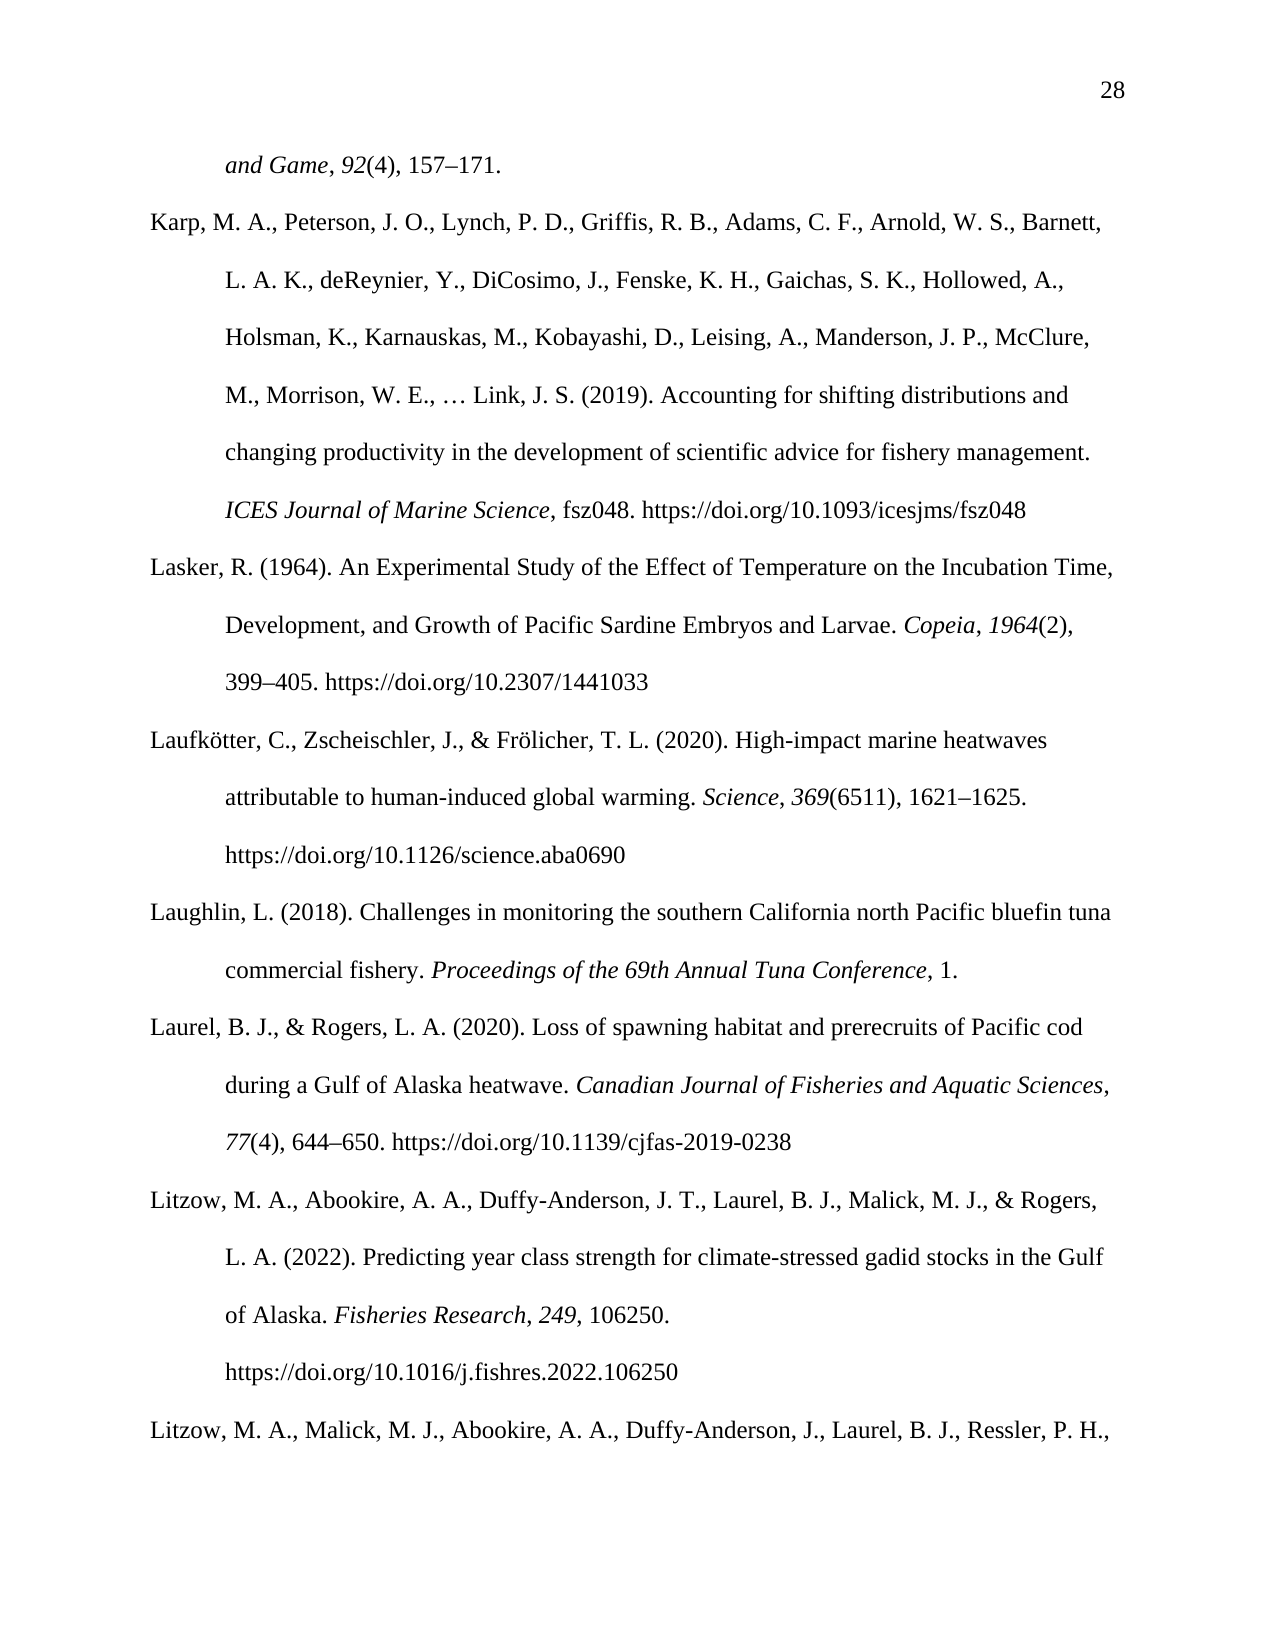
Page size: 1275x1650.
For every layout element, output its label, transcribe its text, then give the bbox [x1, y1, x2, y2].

text Laughlin, L. (2018). Challenges in monitoring the southern California north Pacific bluefin tuna commercial fishery. Proceedings of the 69th Annual Tuna Conference, 1. [150, 897, 1125, 984]
text Laurel, B. J., & Rogers, L. A. (2020). Loss of spawning habitat and prerecruits of Pacific cod during a Gulf of Alaska heatwave. Canadian Journal of Fisheries and Aquatic Sciences, 77(4), 644–650. https://doi.org/10.1139/cjfas-2019-0238 [150, 1012, 1125, 1156]
text Litzow, M. A., Abookire, A. A., Duffy-Anderson, J. T., Laurel, B. J., Malick, M. J., & Rogers, L. A. (2022). Predicting year class strength for climate-stressed gadid stocks in the Gulf of Alaska. Fisheries Research, 249, 106250. https://doi.org/10.1016/j.fishres.2022.106250 [150, 1185, 1125, 1386]
text Laufkötter, C., Zscheischler, J., & Frölicher, T. L. (2020). High-impact marine heatwaves attributable to human-induced global warming. Science, 369(6511), 1621–1625. https://doi.org/10.1126/science.aba0690 [150, 725, 1125, 869]
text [150, 150, 1125, 179]
text Lasker, R. (1964). An Experimental Study of the Effect of Temperature on the Incubation Time, Development, and Growth of Pacific Sardine Embryos and Larvae. Copeia, 1964(2), 399–405. https://doi.org/10.2307/1441033 [150, 552, 1125, 696]
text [150, 1415, 1125, 1444]
text Karp, M. A., Peterson, J. O., Lynch, P. D., Griffis, R. B., Adams, C. F., Arnold, W. S., Barnett, L. A. K., deReynier, Y., DiCosimo, J., Fenske, K. H., Gaichas, S. K., Hollowed, A., Holsman, K., Karnauskas, M., Kobayashi, D., Leising, A., Manderson, J. P., McClure, M., Morrison, W. E., … Link, J. S. (2019). Accounting for shifting distributions and changing productivity in the development of scientific advice for fishery management. ICES Journal of Marine Science, fsz048. https://doi.org/10.1093/icesjms/fsz048 [150, 207, 1125, 524]
